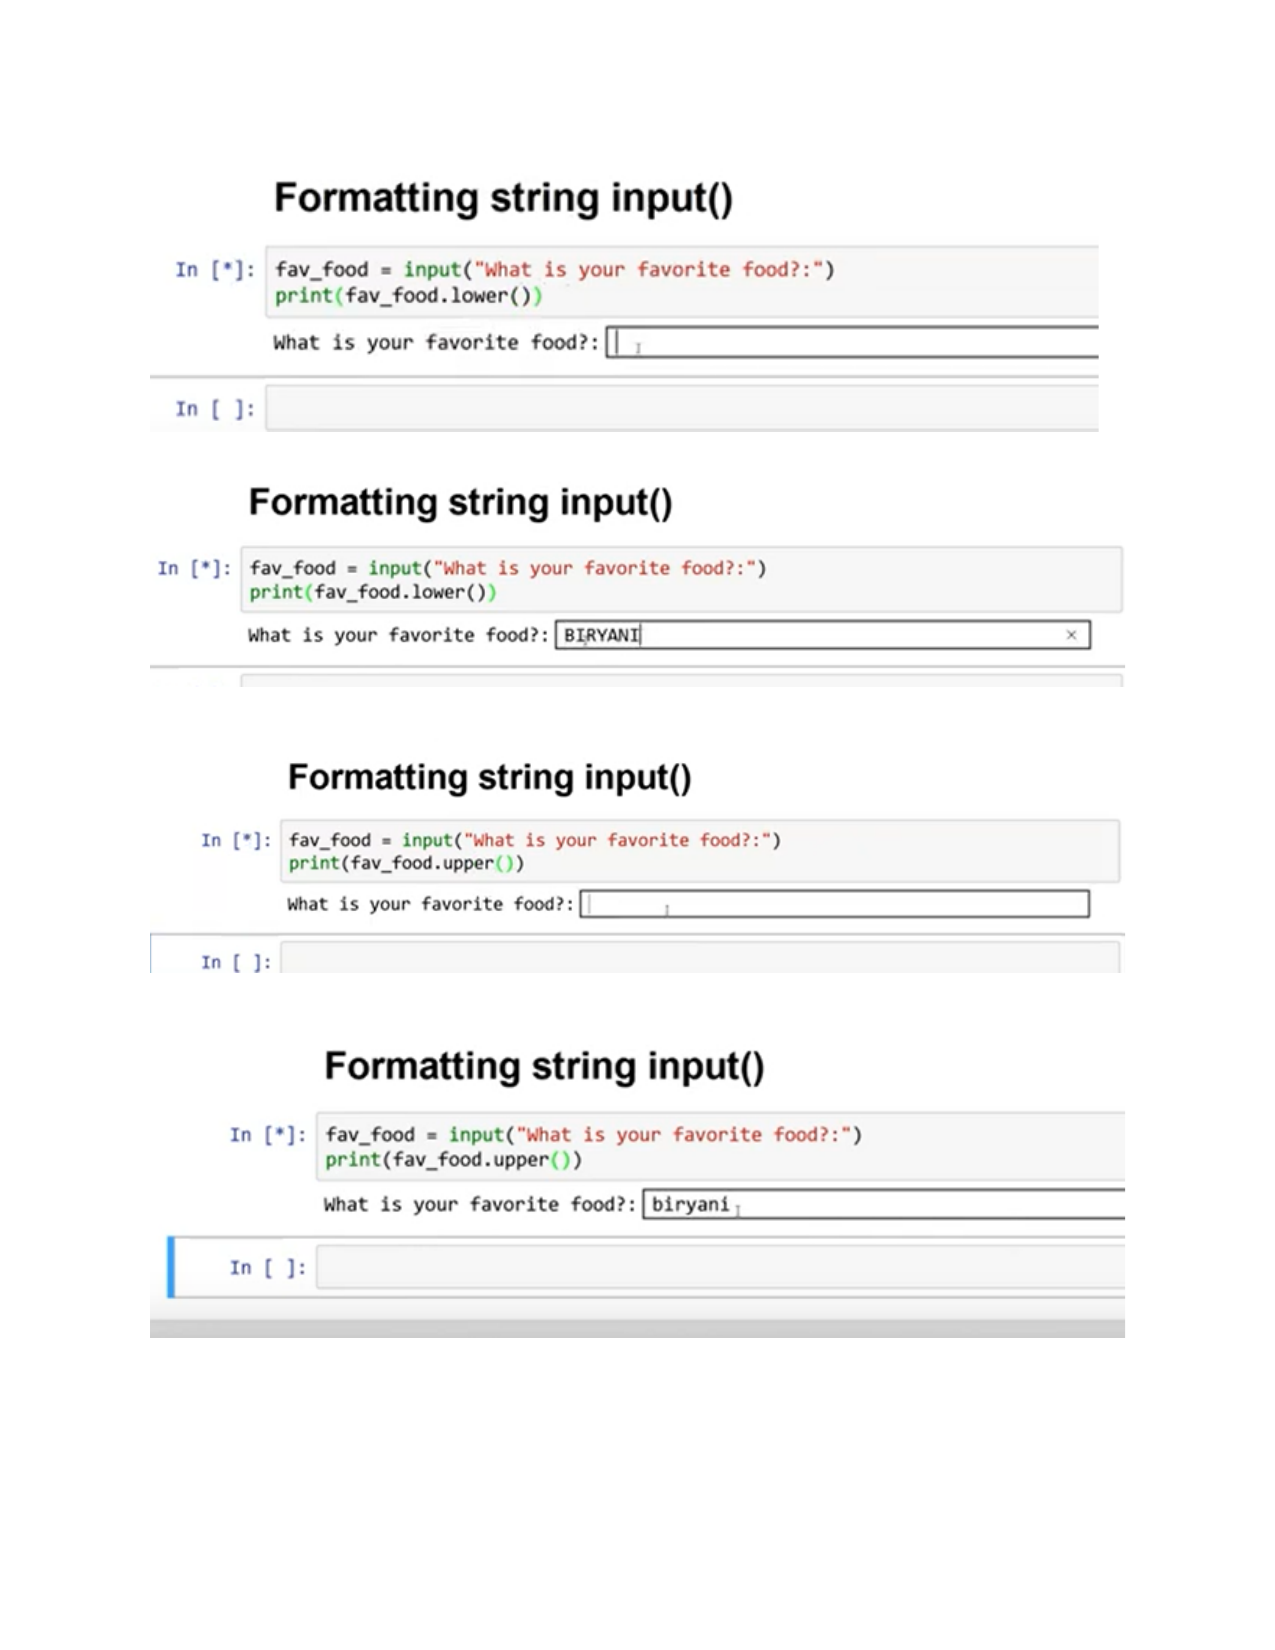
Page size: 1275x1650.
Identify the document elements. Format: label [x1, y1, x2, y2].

picture [150, 712, 1125, 973]
picture [150, 150, 1099, 432]
picture [150, 997, 1125, 1338]
picture [150, 456, 1125, 687]
